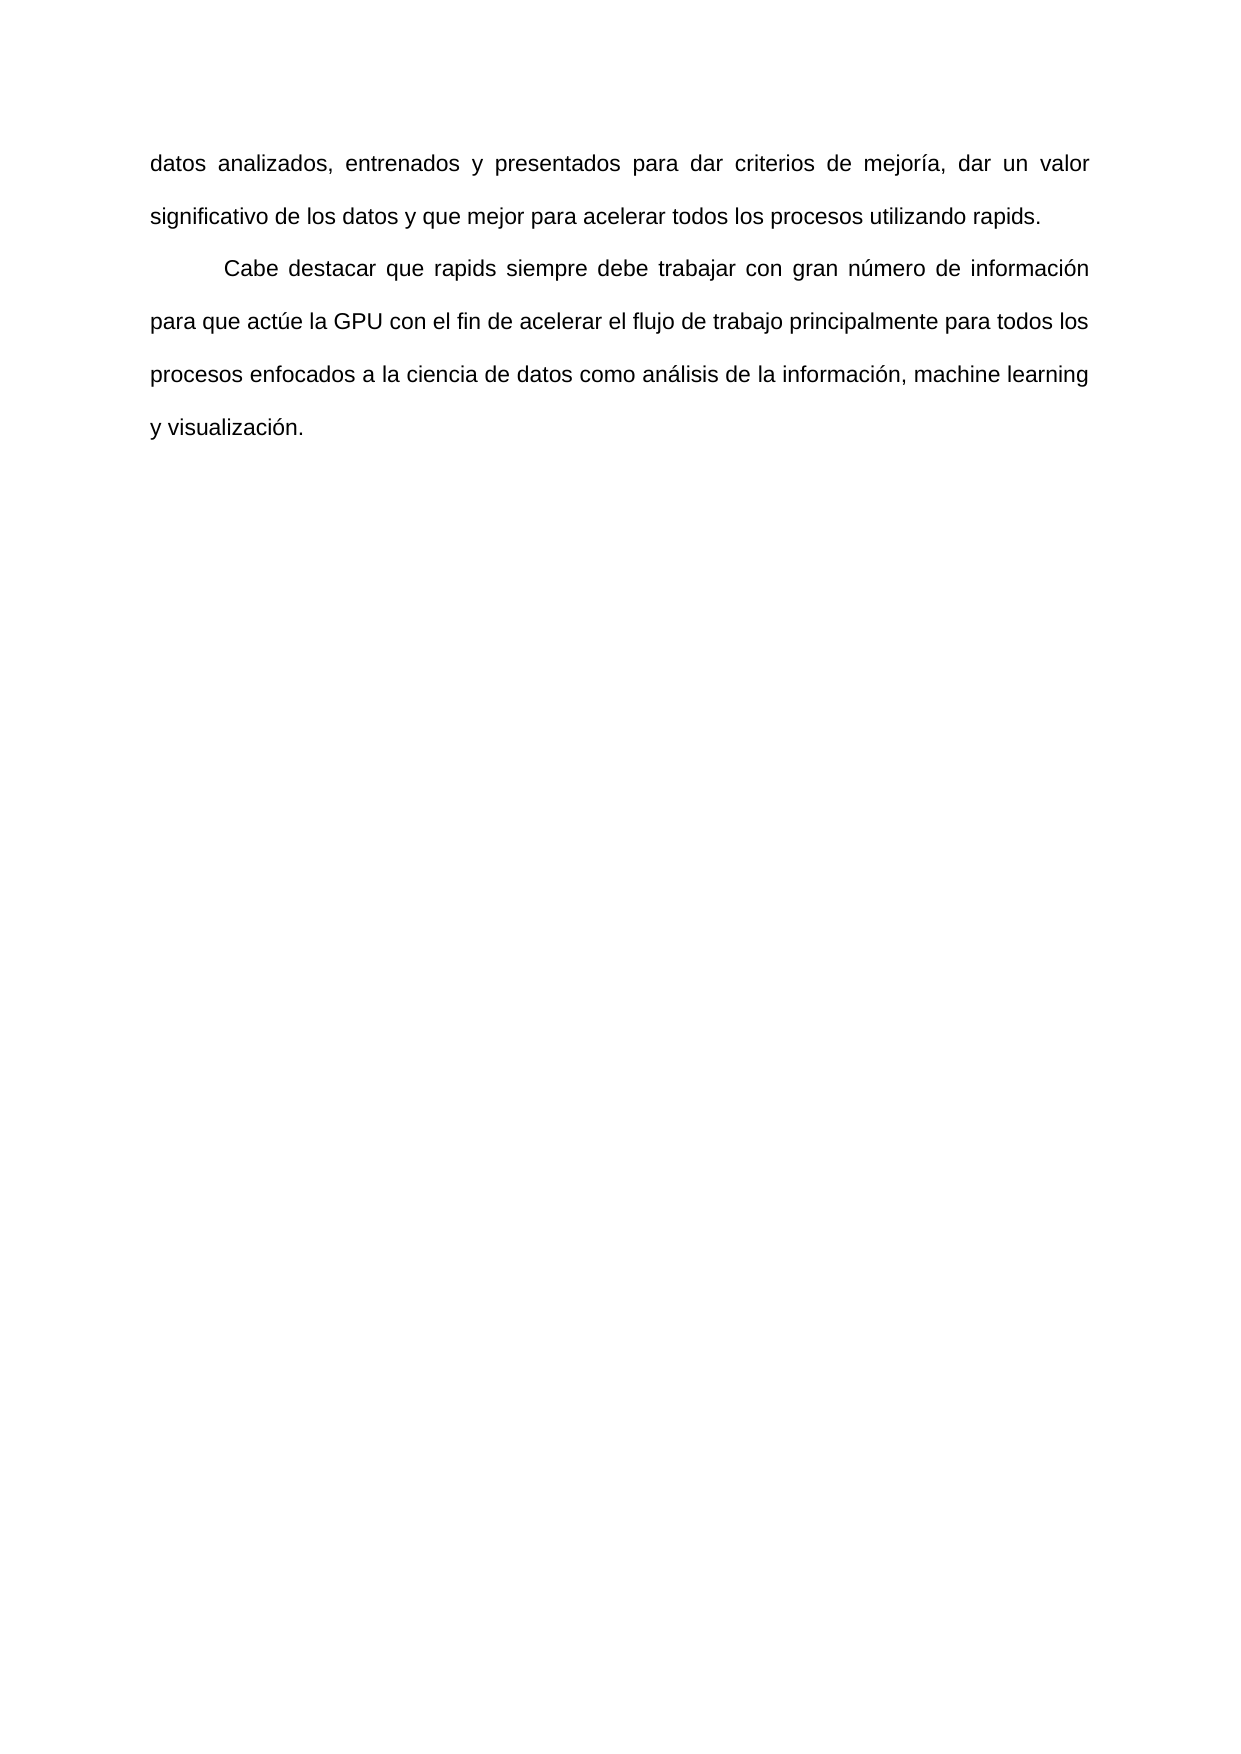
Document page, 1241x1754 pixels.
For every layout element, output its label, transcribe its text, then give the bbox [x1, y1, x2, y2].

text Cabe destacar que rapids siempre debe trabajar con gran número de información para que actúe la GPU con el fin de acelerar el flujo de trabajo principalmente para todos los procesos enfocados a la ciencia de datos como análisis de la información, machine learning y visualización. [150, 255, 1090, 440]
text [150, 150, 1090, 229]
